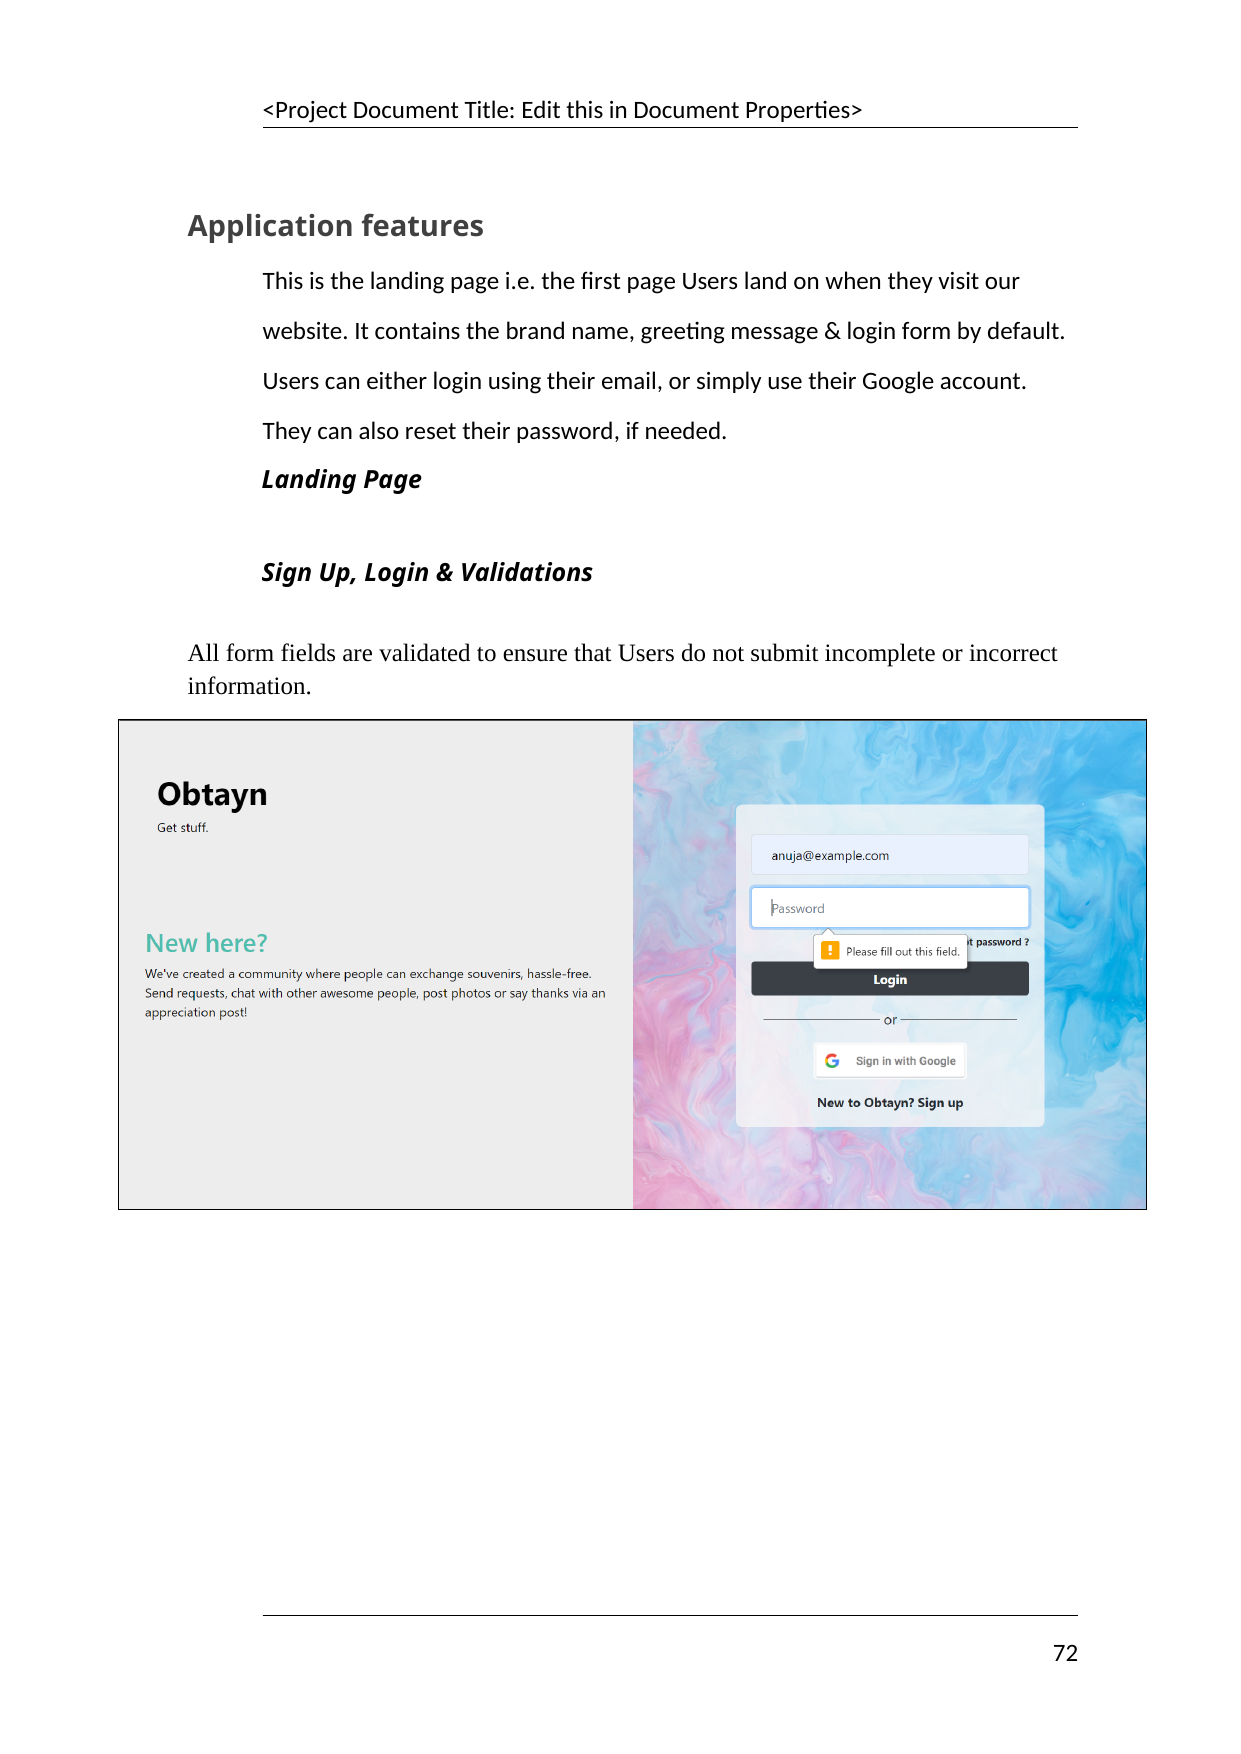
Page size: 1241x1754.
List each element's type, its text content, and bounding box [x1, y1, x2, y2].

text All form fields are validated to ensure that Users do not submit incomplete or incorrect information. [187, 638, 1078, 700]
subtitle Sign Up, Login & Validations [261, 538, 1078, 588]
text Users can either login using their email, or simply use their Google account. They can also reset their password, if needed. [262, 345, 1078, 445]
subtitle Application features [187, 195, 1078, 245]
picture [119, 720, 1146, 1209]
text This is the landing page i.e. the first page Users land on when they visit our website. It contains the brand name, greeting message & login form by default. [262, 245, 1078, 345]
subtitle Landing Page [261, 445, 1078, 495]
